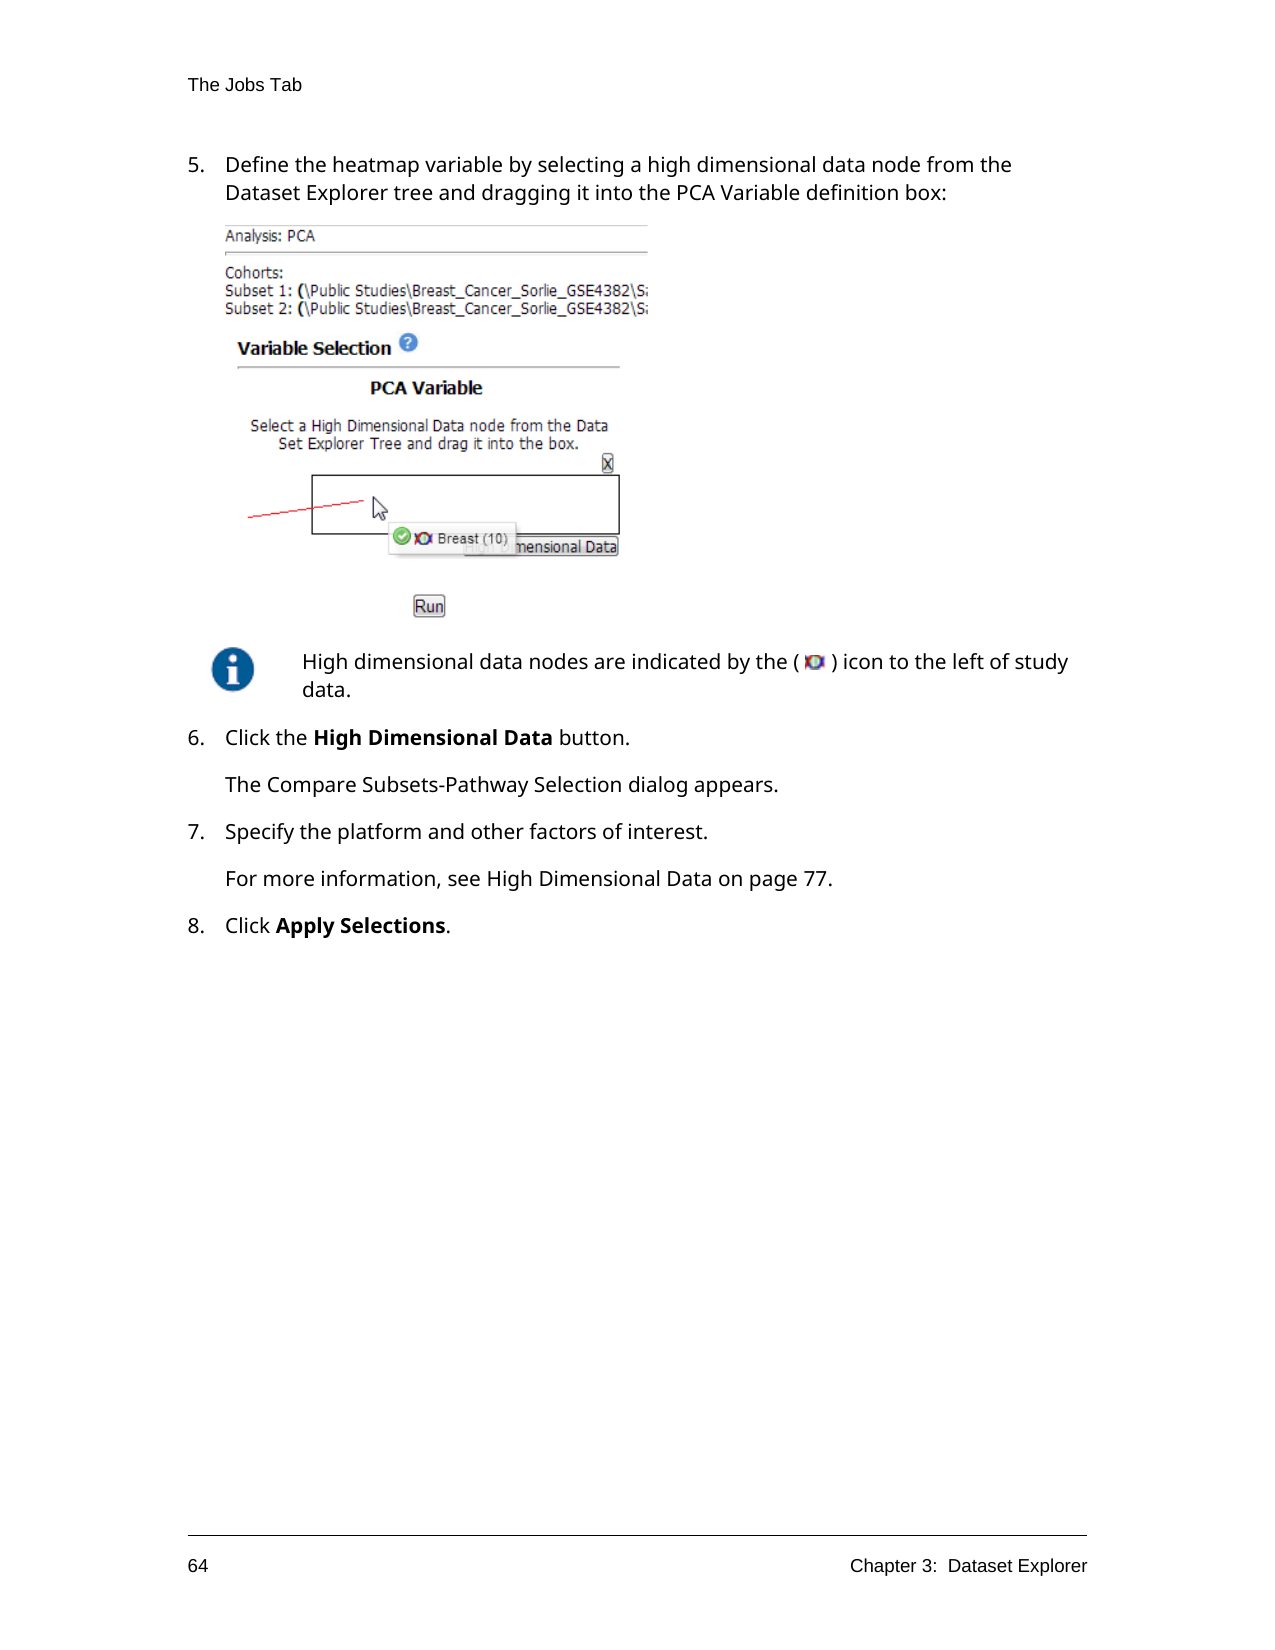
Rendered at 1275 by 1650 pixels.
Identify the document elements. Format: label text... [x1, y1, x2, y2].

table_header [176, 647, 291, 723]
list Specify the platform and other factors of interest. [187, 817, 1087, 846]
picture [805, 655, 826, 670]
picture [225, 225, 648, 629]
list For more information, see High Dimensional Data on page 75. [225, 864, 1087, 893]
table_header High dimensional data nodes are indicated by the ( ) icon to the left of study data. [291, 647, 1099, 723]
list The Compare Subsets-Pathway Selection dialog appears. [225, 770, 1087, 798]
list Click the High Dimensional Data button. [187, 723, 1087, 751]
list Define the heatmap variable by selecting a high dimensional data node from the Dataset Explorer tree and dragging it into the PCA Variable definition box: [187, 150, 1087, 207]
list Click Apply Selections. [187, 911, 1087, 940]
picture [205, 647, 262, 693]
